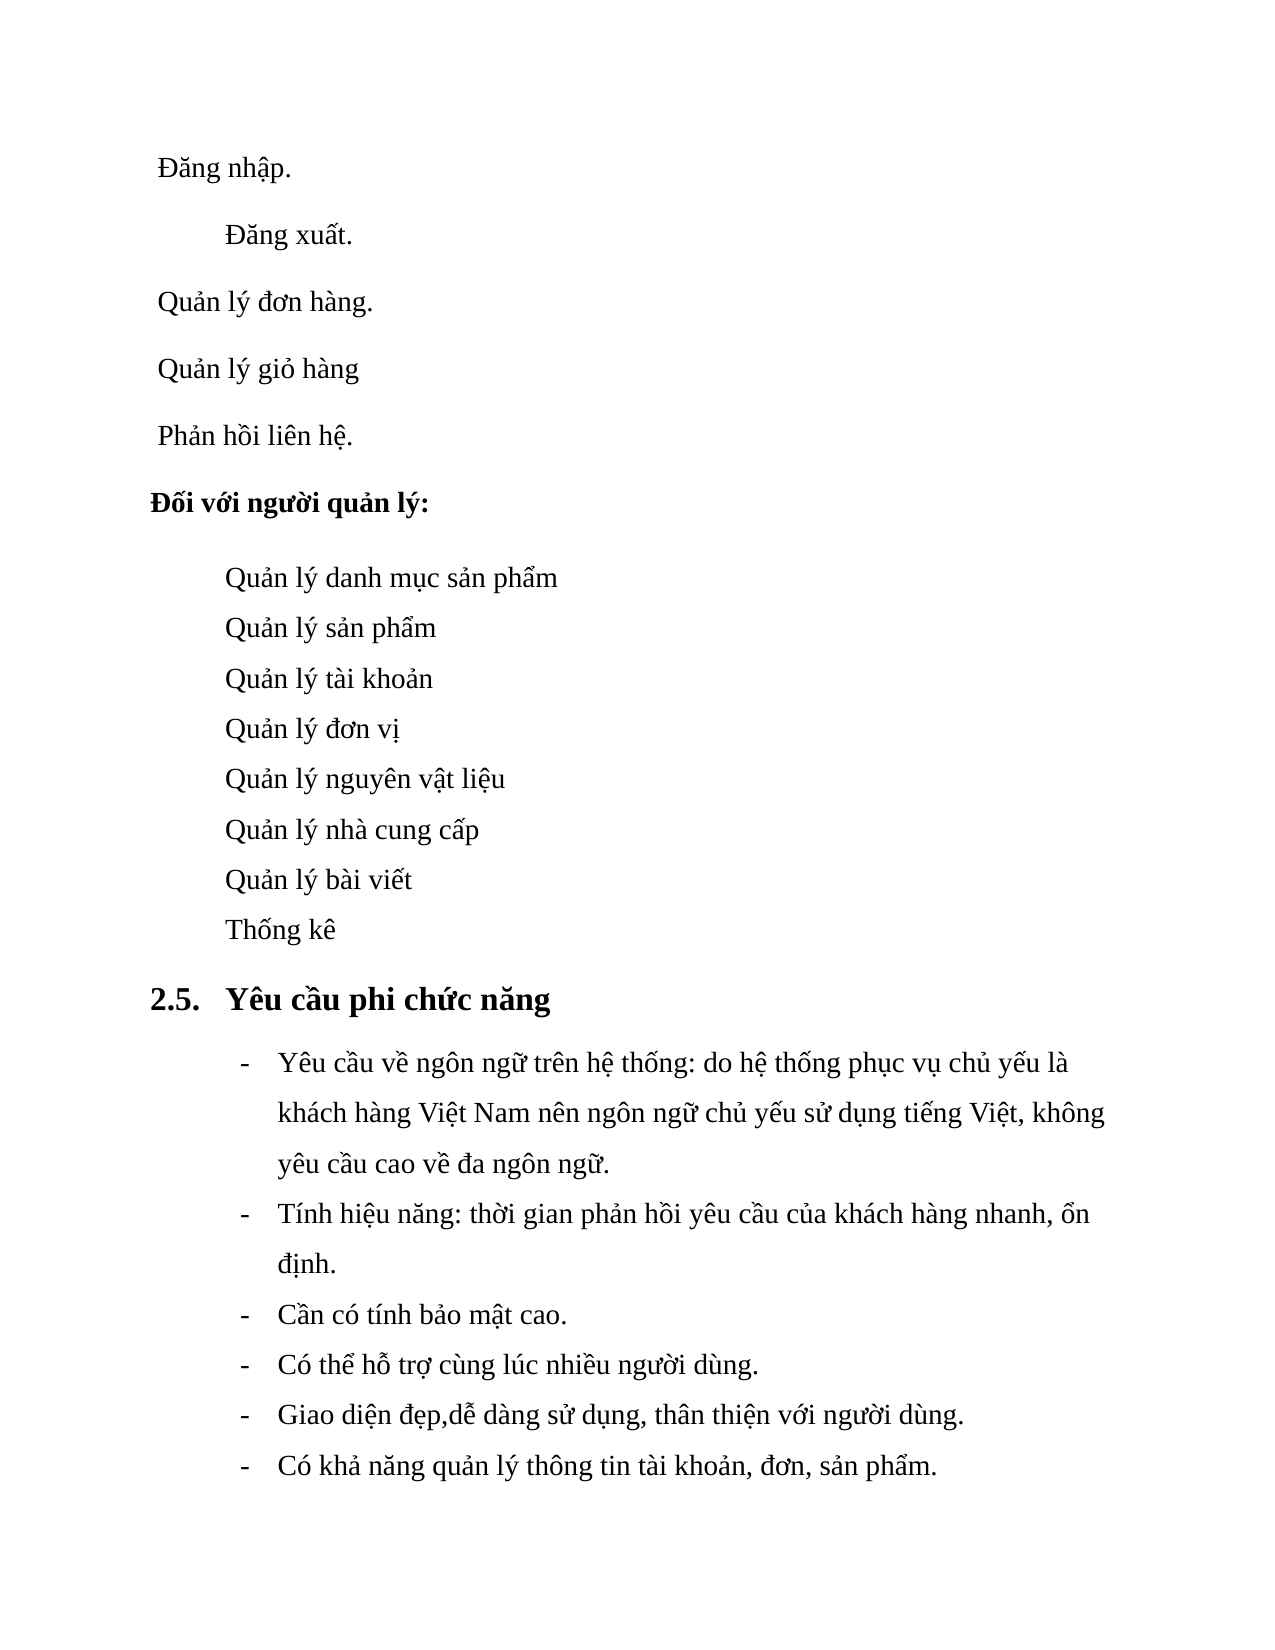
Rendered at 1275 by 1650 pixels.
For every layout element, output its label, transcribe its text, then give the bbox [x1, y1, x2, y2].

text Đối với người quản lý: [150, 485, 1125, 518]
list Quản lý đơn vị [225, 711, 1125, 745]
list Cần có tính bảo mật cao. [240, 1297, 1125, 1330]
list Yêu cầu về ngôn ngữ trên hệ thống: do hệ thống phục vụ chủ yếu là khách hàng Việt Nam nên ngôn ngữ chủ yếu sử dụng tiếng Việt, không yêu cầu cao về đa ngôn ngữ. [240, 1045, 1125, 1179]
list Quản lý nguyên vật liệu [225, 761, 1125, 795]
list Giao diện đẹp,dễ dàng sử dụng, thân thiện với người dùng. [240, 1397, 1125, 1431]
list Quản lý danh mục sản phẩm [225, 560, 1125, 594]
list Tính hiệu năng: thời gian phản hồi yêu cầu của khách hàng nhanh, ổn định. [240, 1196, 1125, 1280]
list Quản lý nhà cung cấp [225, 812, 1125, 845]
text Phản hồi liên hệ. [150, 418, 1125, 451]
text Đăng xuất. [150, 217, 1125, 251]
list Có khả năng quản lý thông tin tài khoản, đơn, sản phẩm. [240, 1448, 1125, 1481]
list Thống kê [225, 912, 1125, 946]
list Quản lý tài khoản [225, 661, 1125, 694]
list Có thể hỗ trợ cùng lúc nhiều người dùng. [240, 1347, 1125, 1381]
list Quản lý sản phẩm [225, 611, 1125, 644]
text Đăng nhập. [150, 150, 1125, 183]
text Quản lý đơn hàng. [150, 284, 1125, 317]
text Quản lý giỏ hàng [150, 351, 1125, 384]
list Quản lý bài viết [225, 862, 1125, 896]
subtitle Yêu cầu phi chức năng [150, 979, 1125, 1018]
